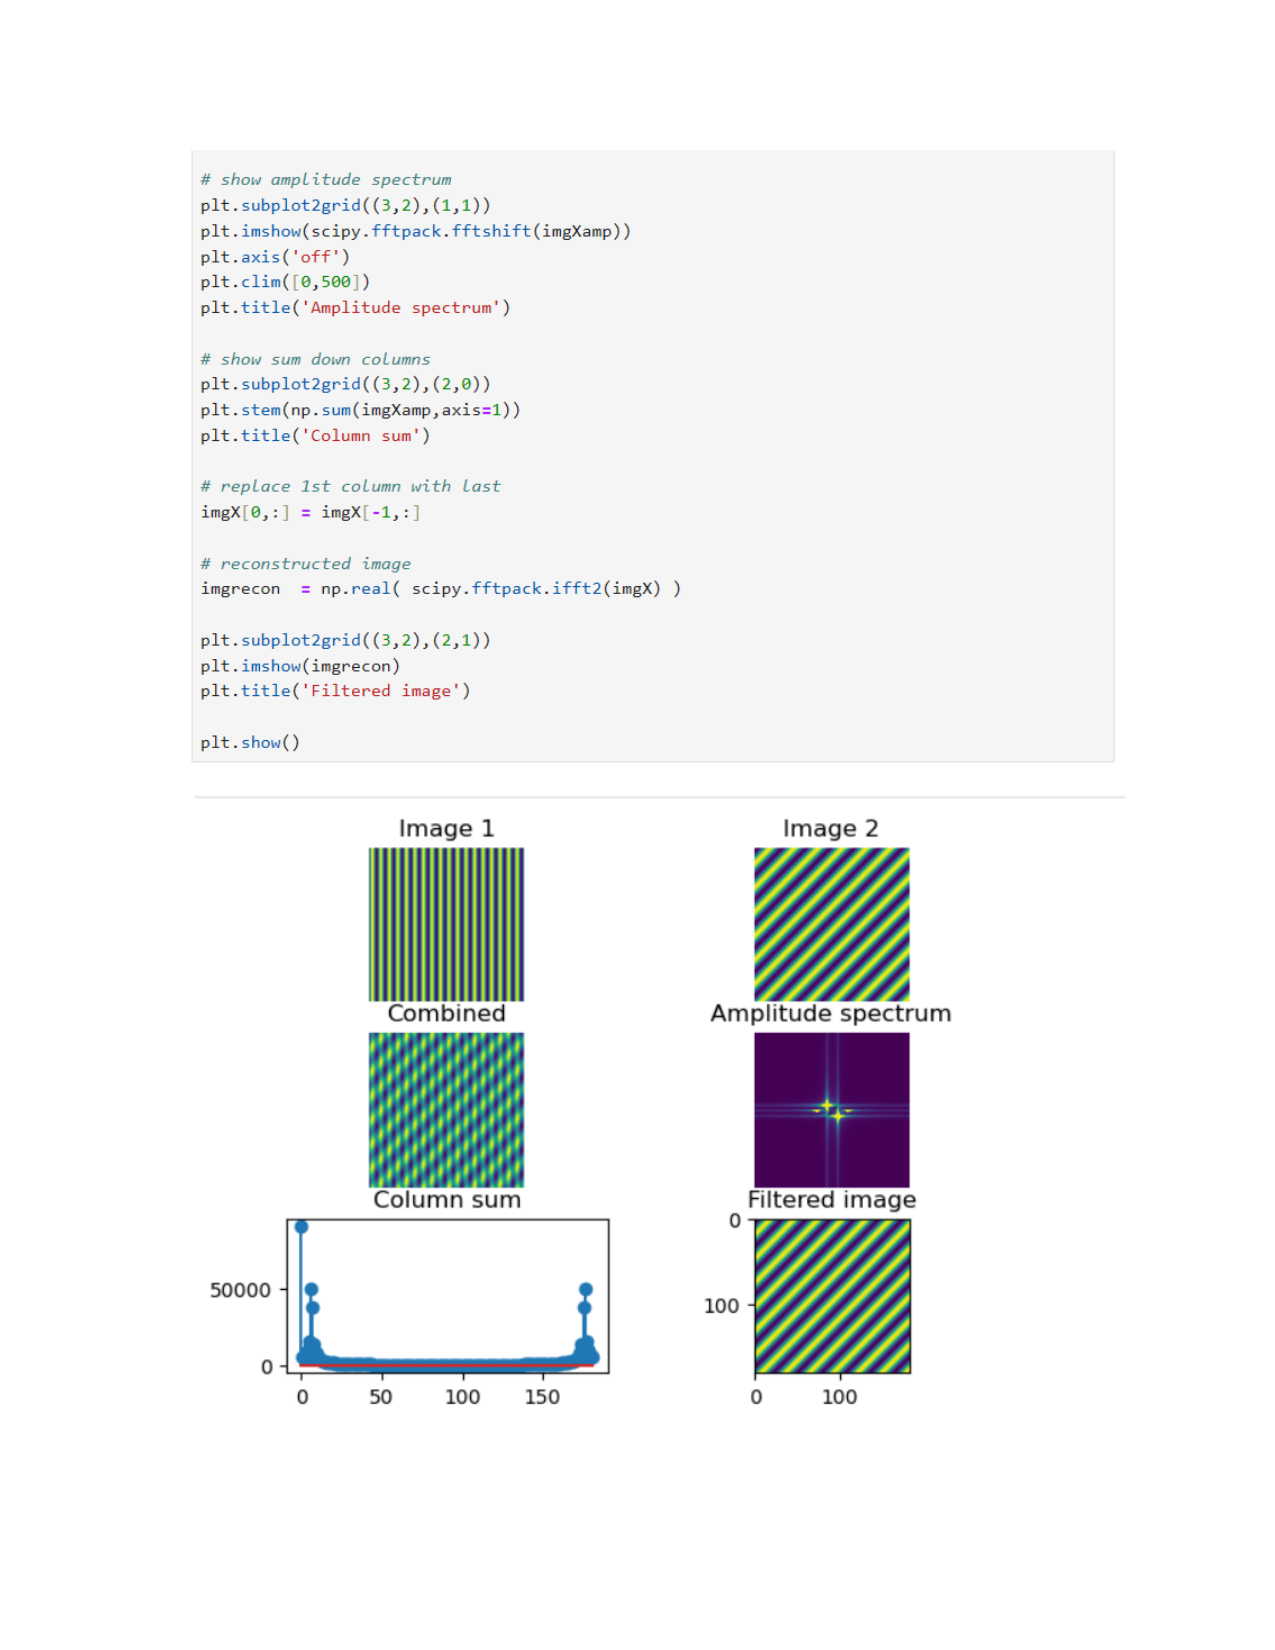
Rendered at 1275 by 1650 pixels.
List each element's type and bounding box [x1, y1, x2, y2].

picture [150, 795, 1125, 1421]
picture [150, 150, 1125, 776]
